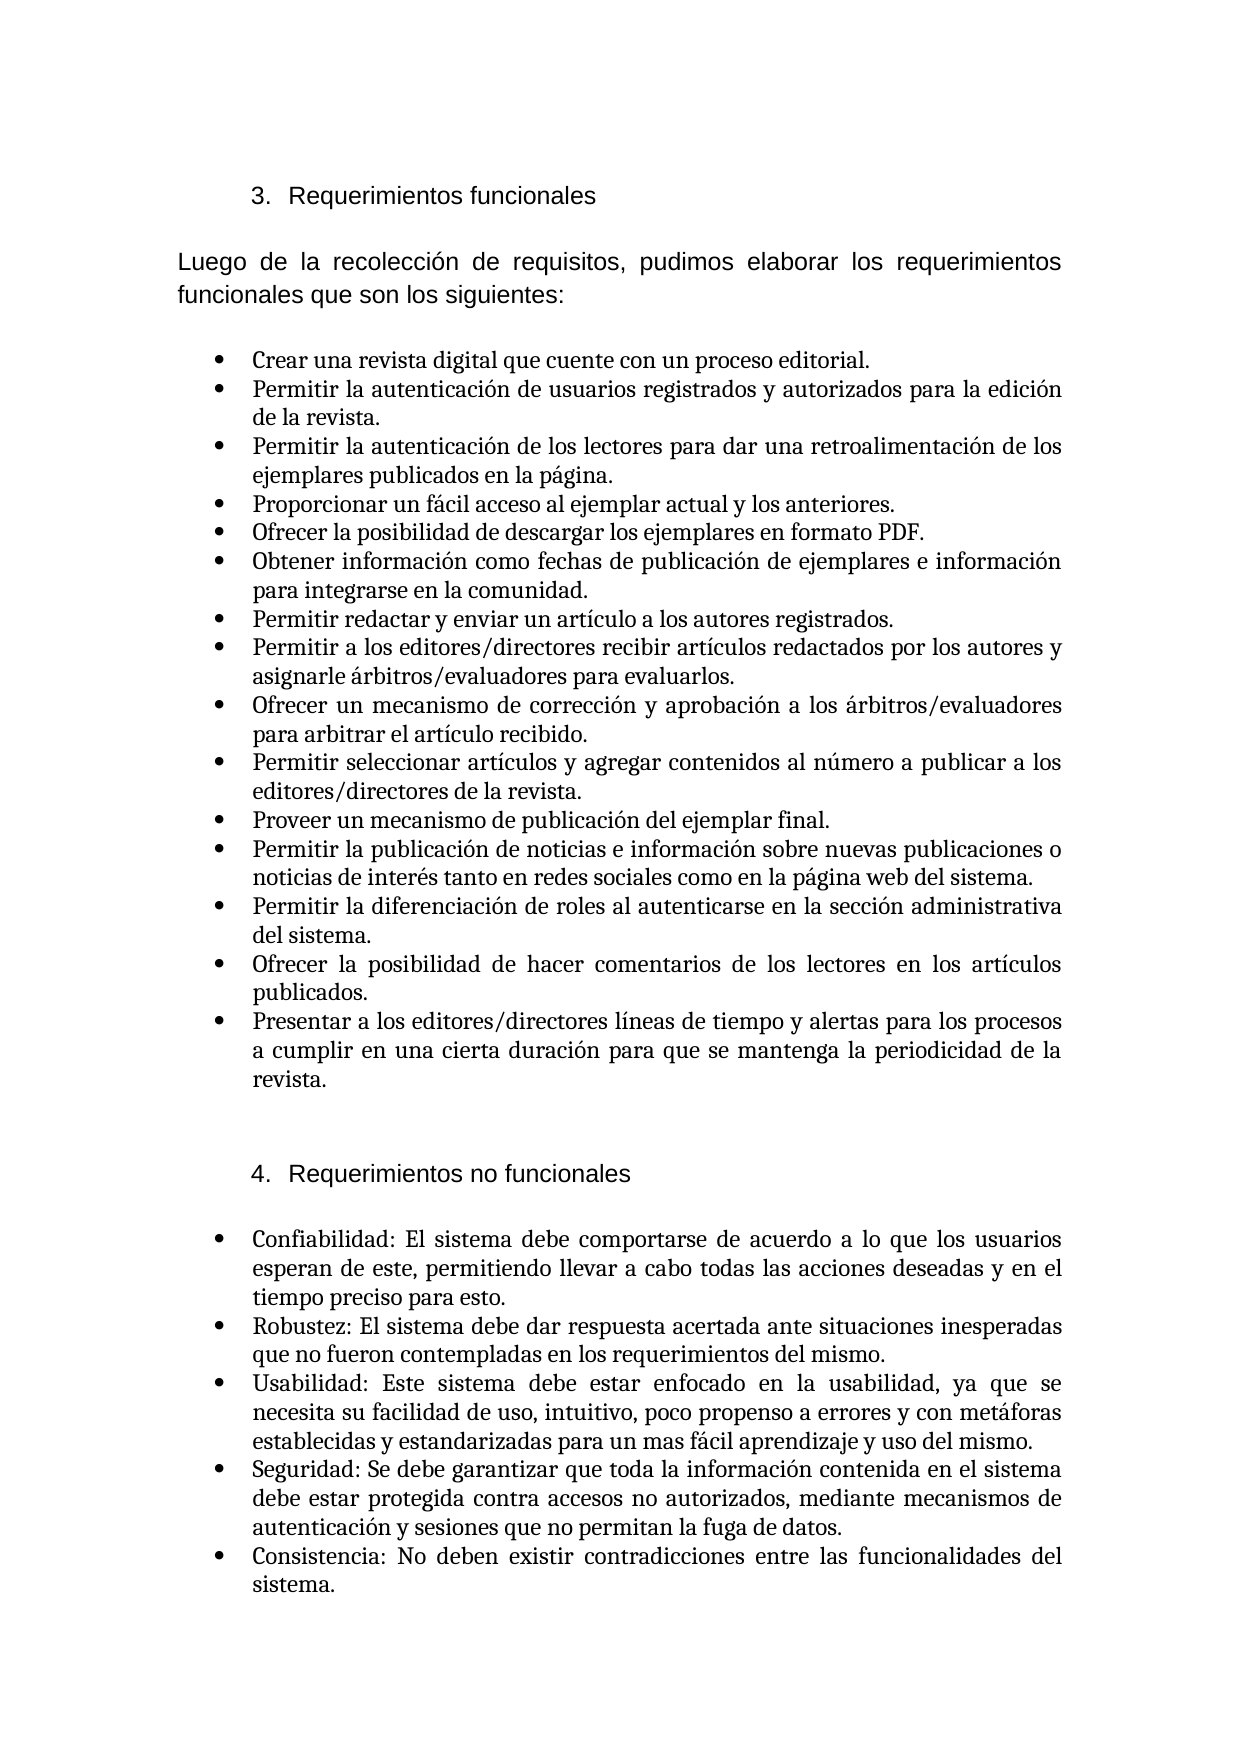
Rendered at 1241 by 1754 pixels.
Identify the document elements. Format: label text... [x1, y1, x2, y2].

list Permitir seleccionar artículos y agregar contenidos al número a publicar a los editores/directores de la revista. [215, 748, 1063, 806]
list Robustez: El sistema debe dar respuesta acertada ante situaciones inesperadas que no fueron contempladas en los requerimientos del mismo. [215, 1312, 1063, 1369]
list Permitir a los editores/directores recibir artículos redactados por los autores y asignarle árbitros/evaluadores para evaluarlos. [215, 633, 1063, 691]
list Consistencia: No deben existir contradicciones entre las funcionalidades del sistema. [215, 1542, 1063, 1599]
list Permitir la autenticación de los lectores para dar una retroalimentación de los ejemplares publicados en la página. [215, 432, 1063, 489]
list Proporcionar un fácil acceso al ejemplar actual y los anteriores. [215, 489, 1063, 518]
list Proveer un mecanismo de publicación del ejemplar final. [215, 806, 1063, 834]
list Ofrecer la posibilidad de descargar los ejemplares en formato PDF. [215, 518, 1063, 547]
list Requerimientos no funcionales [251, 1159, 1063, 1188]
list Presentar a los editores/directores líneas de tiempo y alertas para los procesos a cumplir en una cierta duración para que se mantenga la periodicidad de la revista. [215, 1007, 1063, 1093]
list Confiabilidad: El sistema debe comportarse de acuerdo a lo que los usuarios esperan de este, permitiendo llevar a cabo todas las acciones deseadas y en el tiempo preciso para esto. [215, 1225, 1063, 1312]
list Permitir redactar y enviar un artículo a los autores registrados. [215, 604, 1063, 633]
list Usabilidad: Este sistema debe estar enfocado en la usabilidad, ya que se necesita su facilidad de uso, intuitivo, poco propenso a errores y con metáforas establecidas y estandarizadas para un mas fácil aprendizaje y uso del mismo. [215, 1369, 1063, 1455]
list Permitir la autenticación de usuarios registrados y autorizados para la edición de la revista. [215, 374, 1063, 432]
list Permitir la diferenciación de roles al autenticarse en la sección administrativa del sistema. [215, 892, 1063, 949]
list Permitir la publicación de noticias e información sobre nuevas publicaciones o noticias de interés tanto en redes sociales como en la página web del sistema. [215, 834, 1063, 892]
list Luego de la recolección de requisitos, pudimos elaborar los requerimientos funcionales que son los siguientes: [177, 247, 1063, 308]
list Seguridad: Se debe garantizar que toda la información contenida en el sistema debe estar protegida contra accesos no autorizados, mediante mecanismos de autenticación y sesiones que no permitan la fuga de datos. [215, 1455, 1063, 1542]
list Ofrecer la posibilidad de hacer comentarios de los lectores en los artículos publicados. [215, 949, 1063, 1007]
list Requerimientos funcionales [251, 181, 1063, 209]
list Obtener información como fechas de publicación de ejemplares e información para integrarse en la comunidad. [215, 547, 1063, 604]
list Crear una revista digital que cuente con un proceso editorial. [215, 346, 1063, 374]
list Ofrecer un mecanismo de corrección y aprobación a los árbitros/evaluadores para arbitrar el artículo recibido. [215, 691, 1063, 748]
